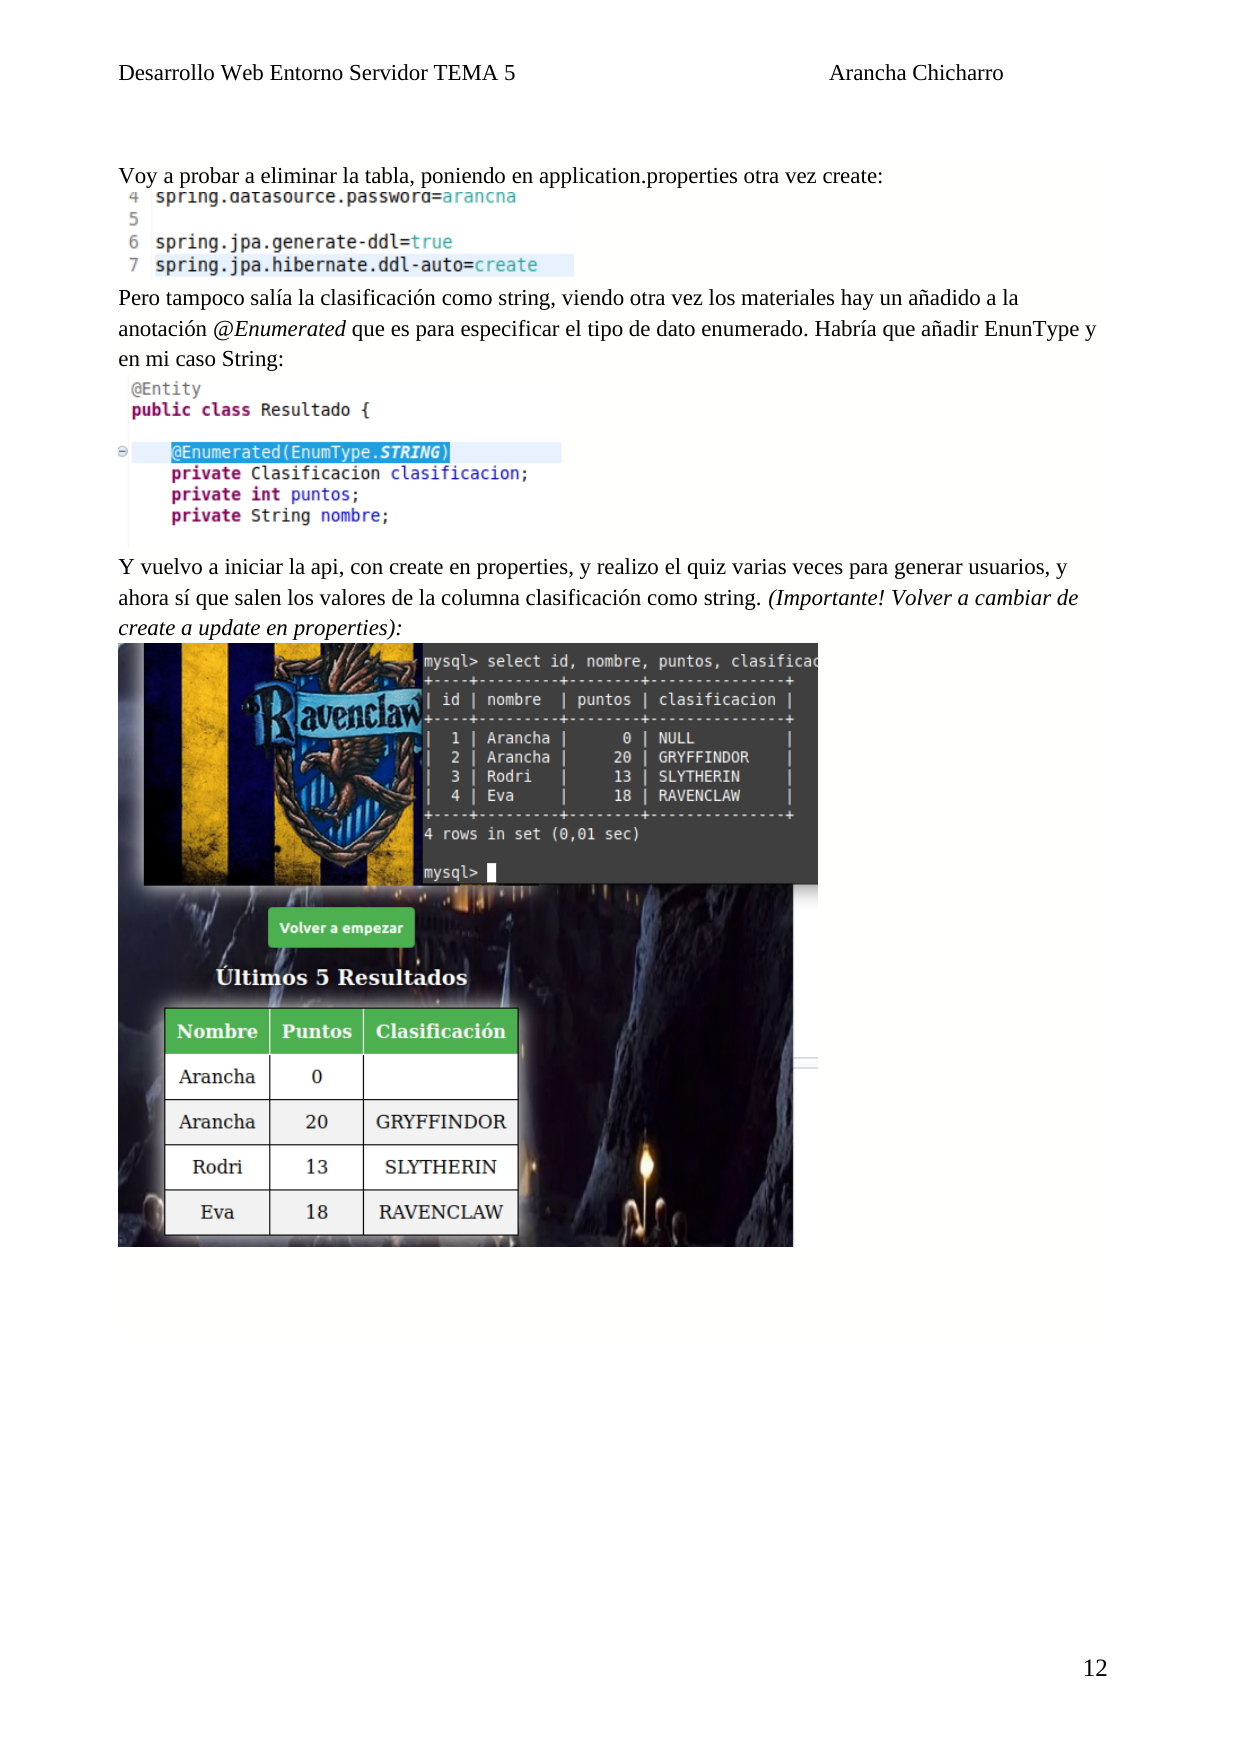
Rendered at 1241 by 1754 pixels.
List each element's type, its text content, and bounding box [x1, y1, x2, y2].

picture [118, 643, 818, 1247]
text Y vuelvo a iniciar la api, con create en properties, y realizo el quiz varias veces para generar usuarios, y ahora sí que salen los valores de la columna clasificación como string. (Importante! Volver a cambiar de create a update en properties): [118, 553, 1107, 640]
text Pero tampoco salía la clasificación como string, viendo otra vez los materiales hay un añadido a la anotación @Enumerated que es para especificar el tipo de dato enumerado. Habría que añadir EnunType y en mi caso String: [118, 284, 1107, 371]
picture [118, 375, 562, 549]
picture [118, 192, 575, 281]
text Voy a probar a eliminar la tabla, poniendo en application.properties otra vez create: [118, 162, 1107, 189]
